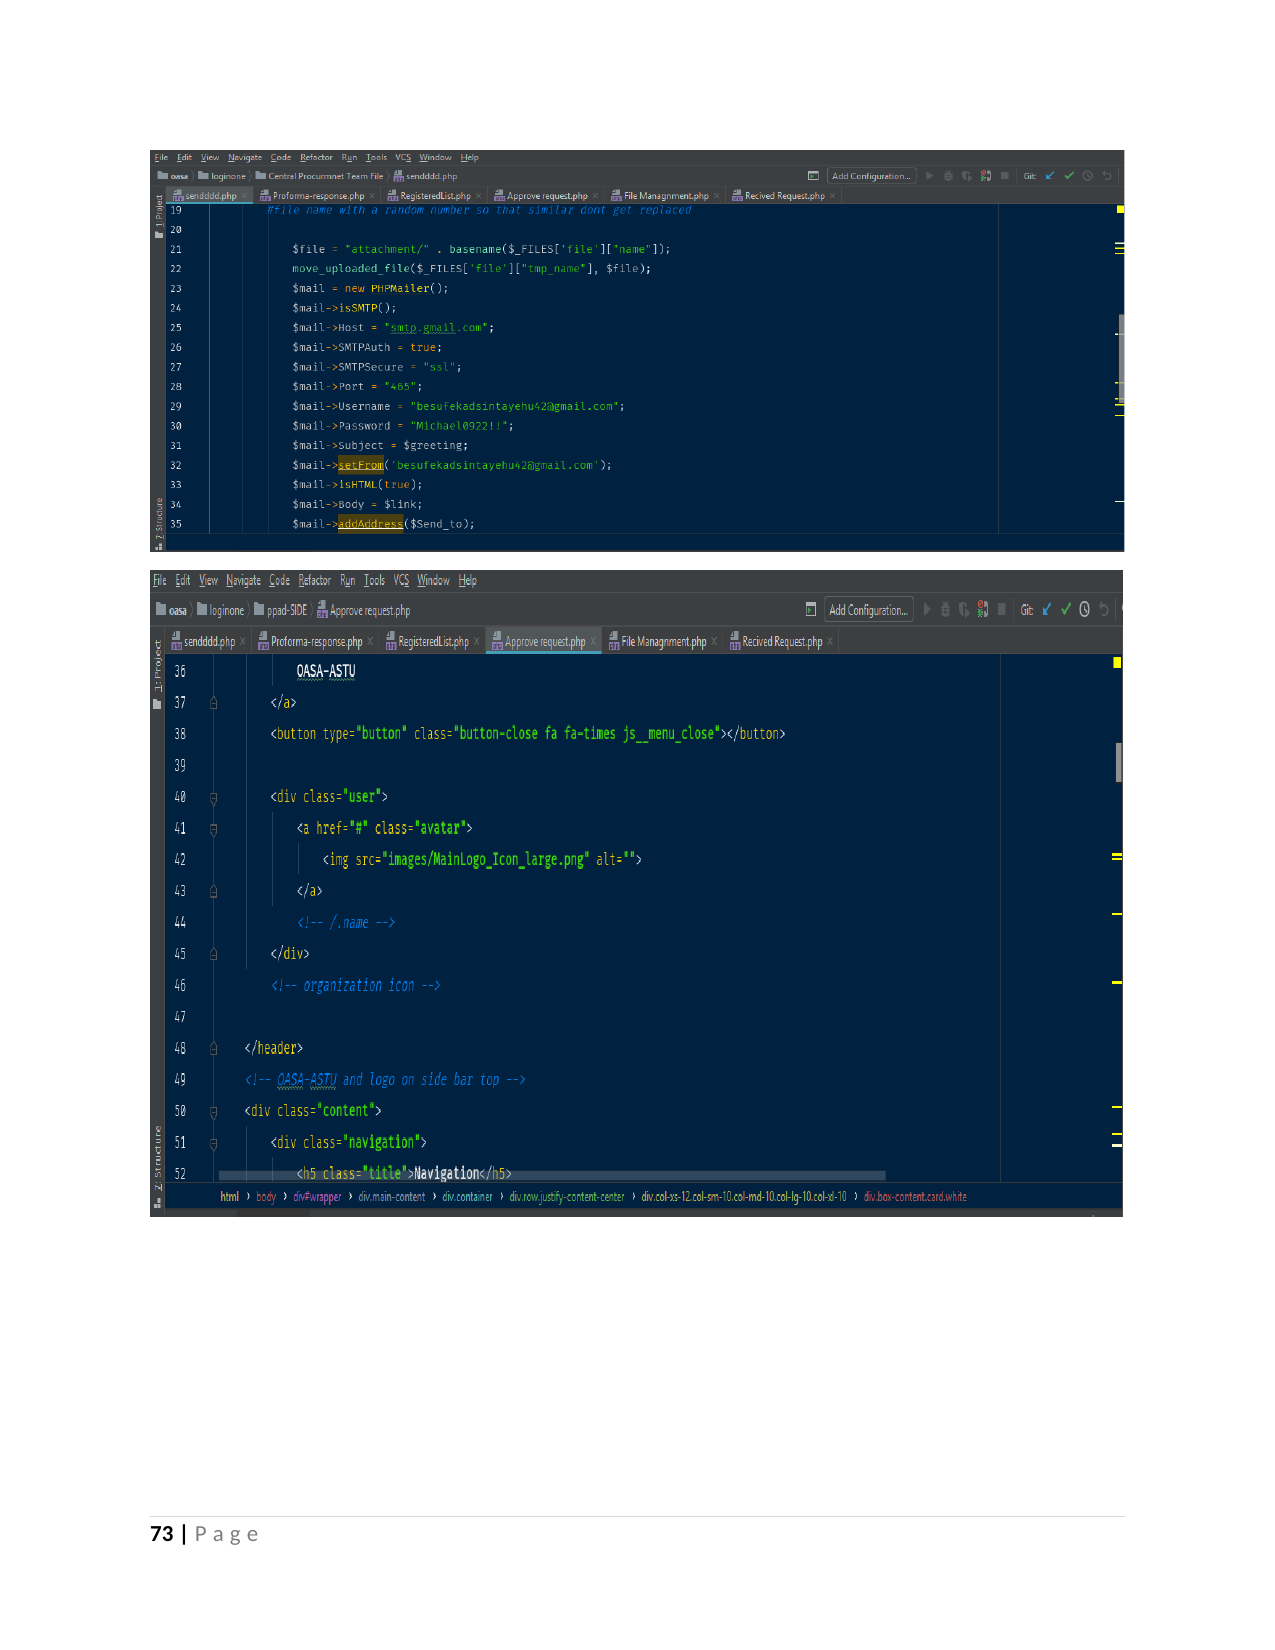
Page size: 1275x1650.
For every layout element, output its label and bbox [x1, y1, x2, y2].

picture [150, 570, 1123, 1217]
picture [150, 150, 1125, 552]
